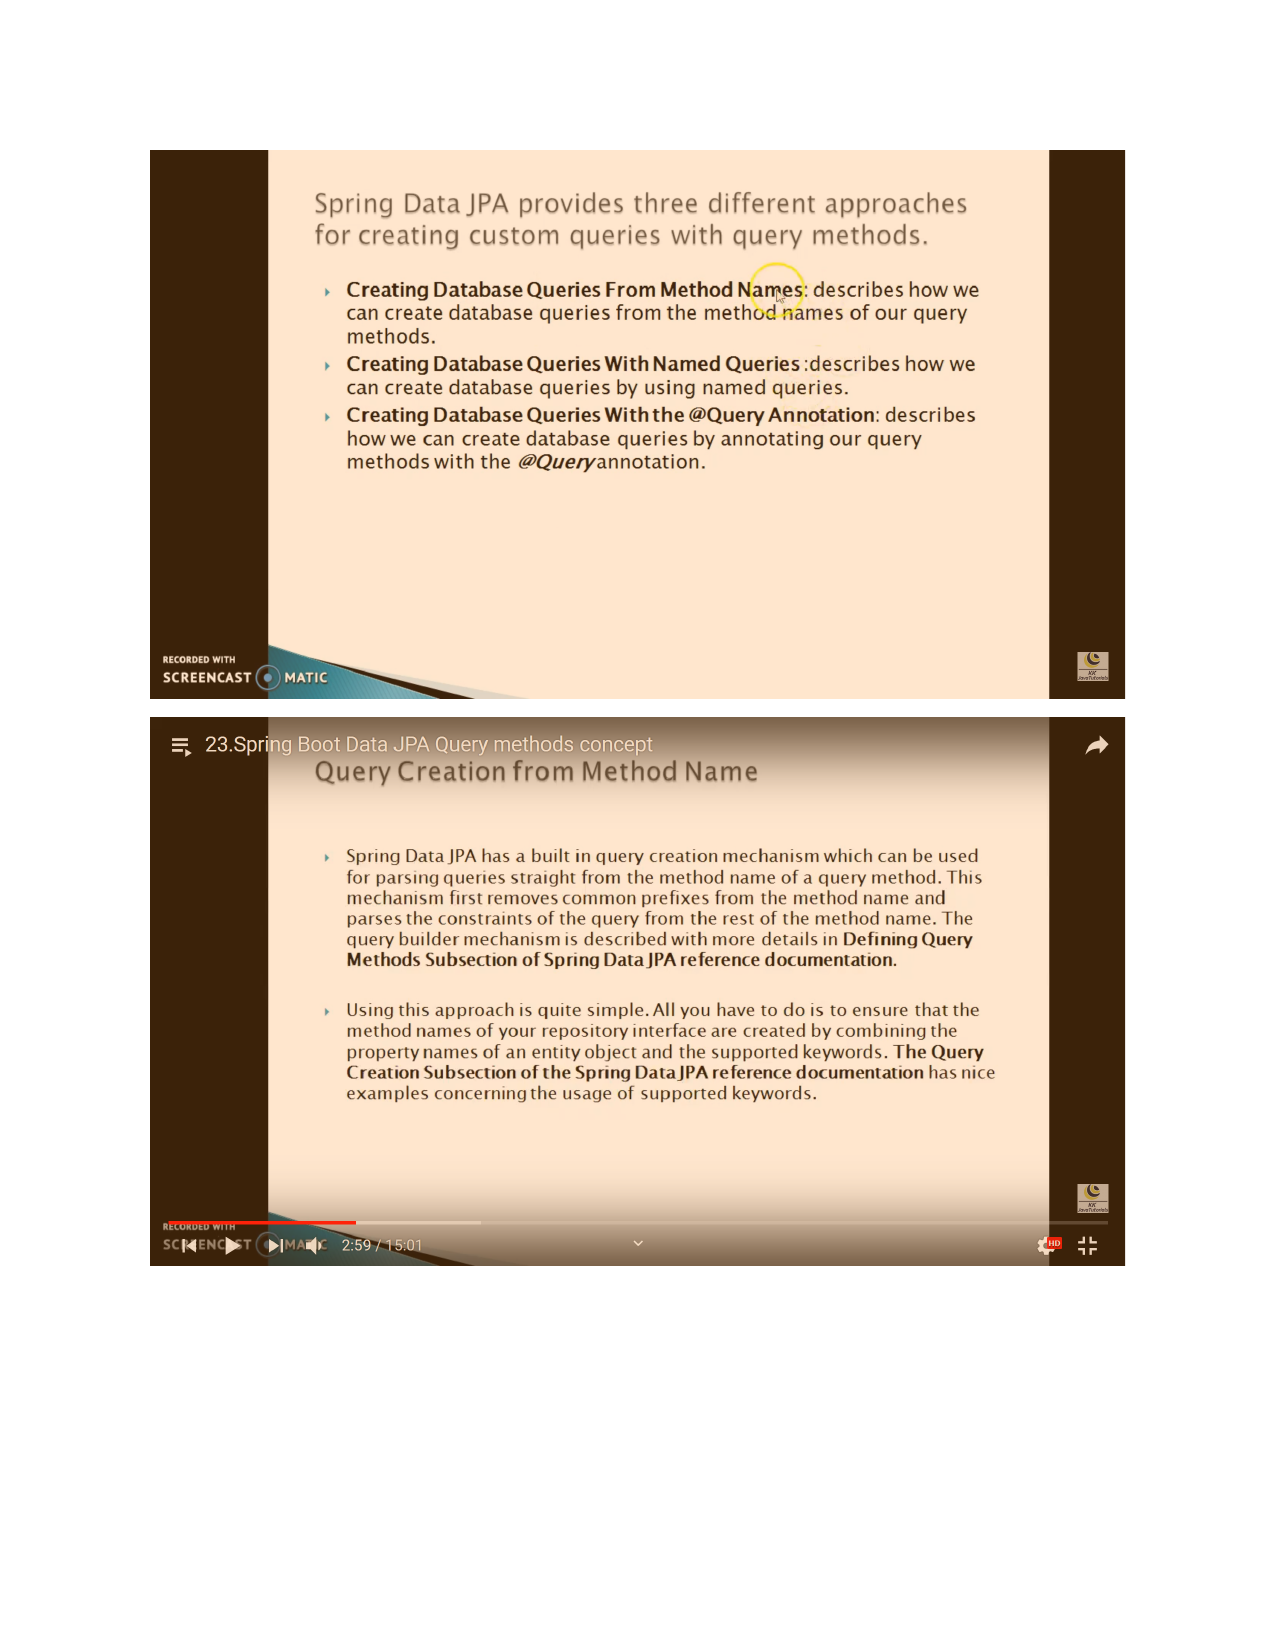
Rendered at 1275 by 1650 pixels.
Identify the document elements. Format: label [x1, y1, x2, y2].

picture [150, 150, 1125, 699]
picture [150, 717, 1125, 1266]
